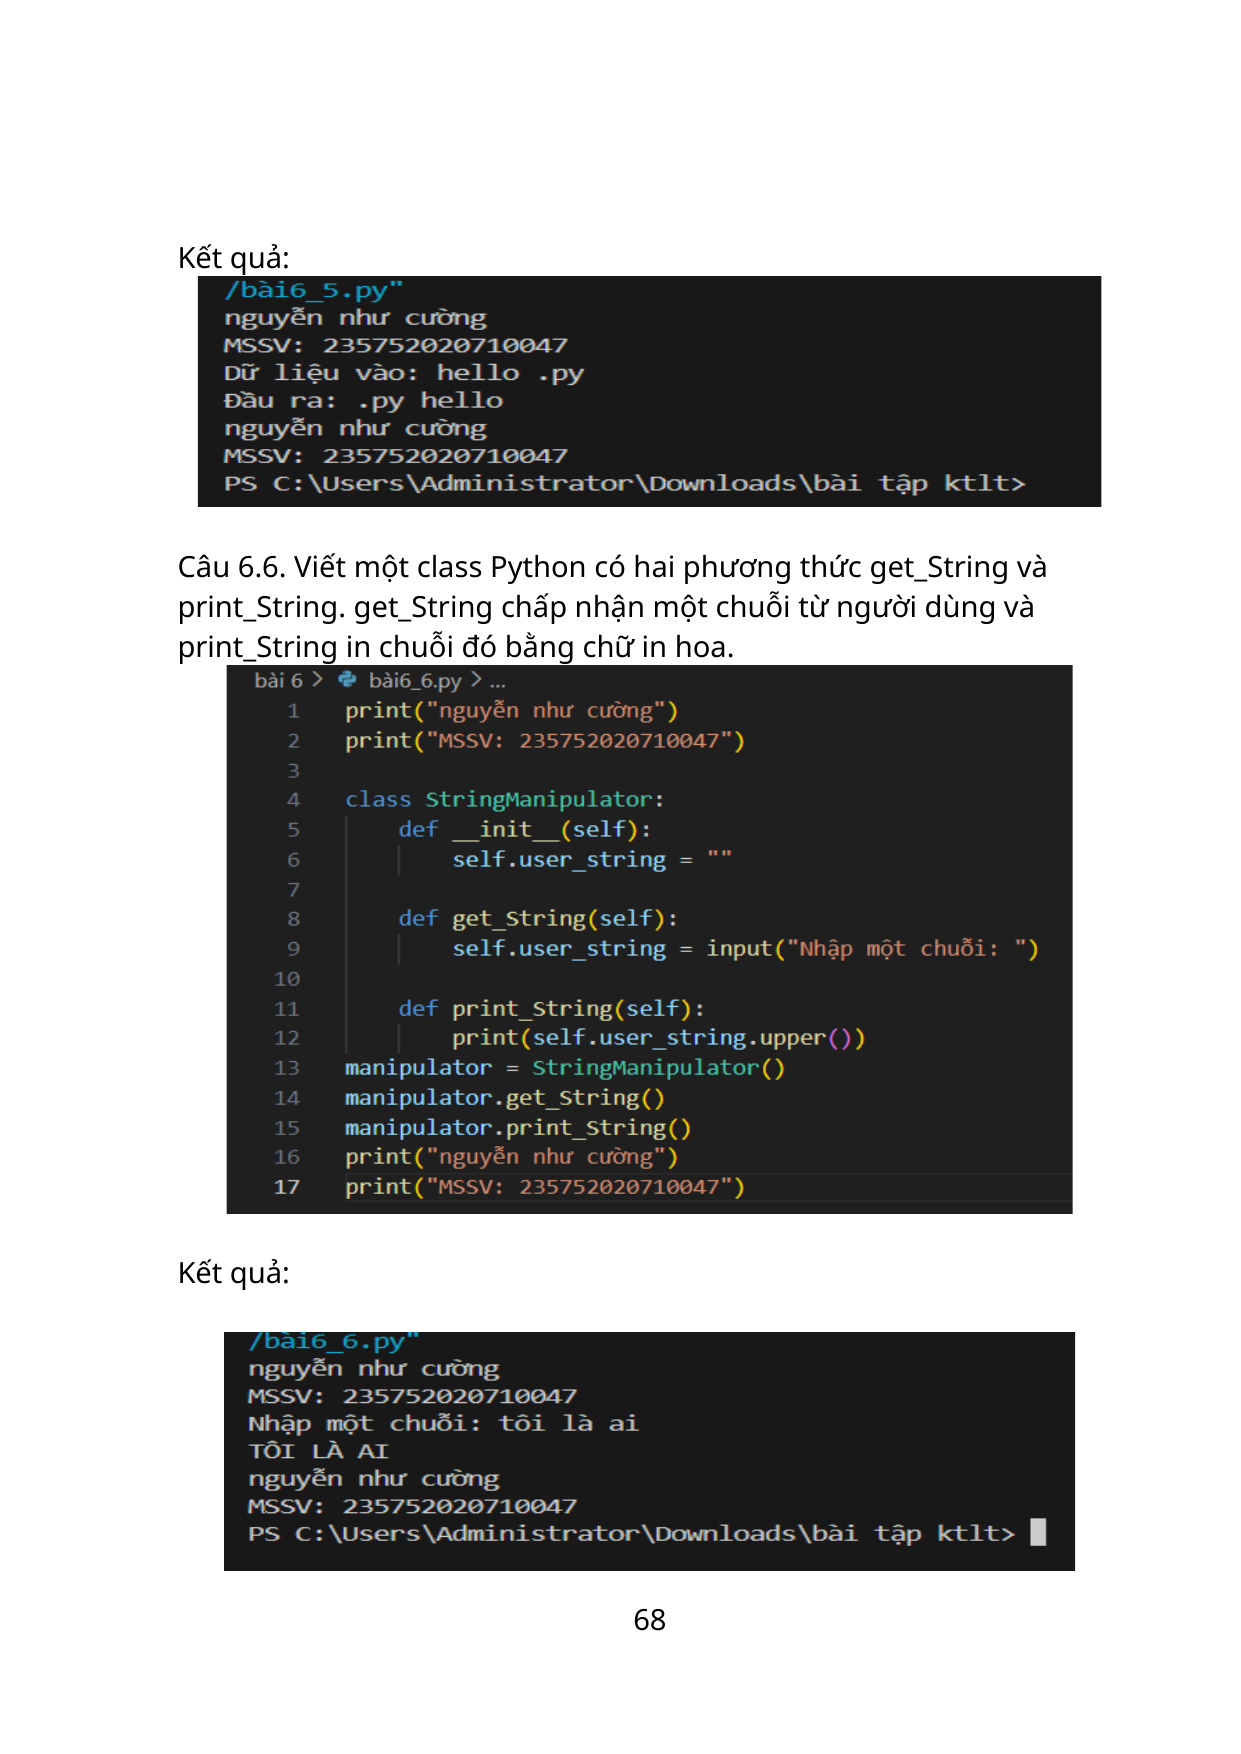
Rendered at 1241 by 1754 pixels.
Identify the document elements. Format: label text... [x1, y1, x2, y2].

picture [197, 276, 1102, 507]
text Kết quả: [177, 237, 1122, 277]
text Câu 6.6. Viết một class Python có hai phương thức get_String và print_String. get_String chấp nhận một chuỗi từ người dùng và print_String in chuỗi đó bằng chữ in hoa. [177, 547, 1122, 666]
picture [224, 1332, 1076, 1571]
text Kết quả: [177, 1253, 1122, 1292]
picture [226, 665, 1073, 1214]
